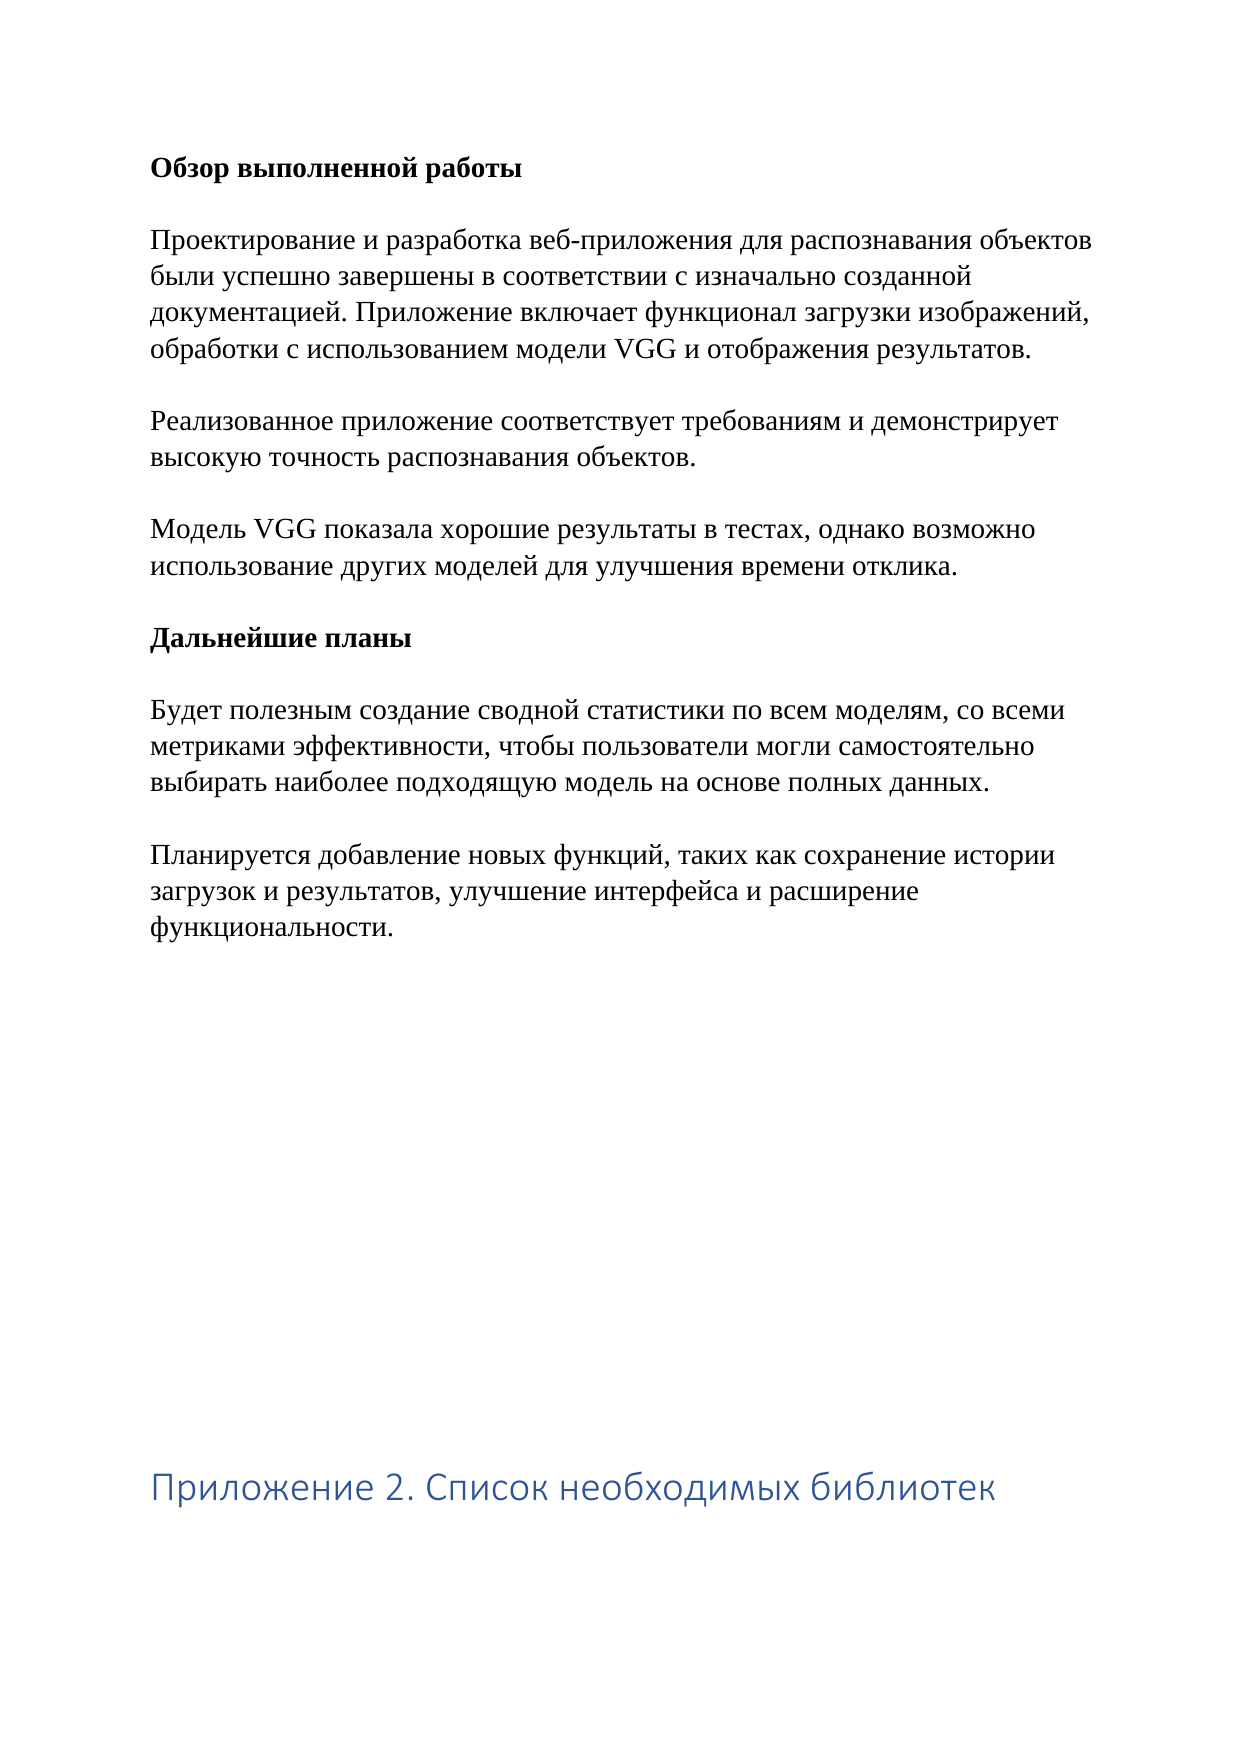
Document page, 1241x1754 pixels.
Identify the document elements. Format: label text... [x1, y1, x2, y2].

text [150, 150, 1093, 943]
subtitle Приложение 2. Список необходимых библиотек [150, 1460, 1093, 1511]
